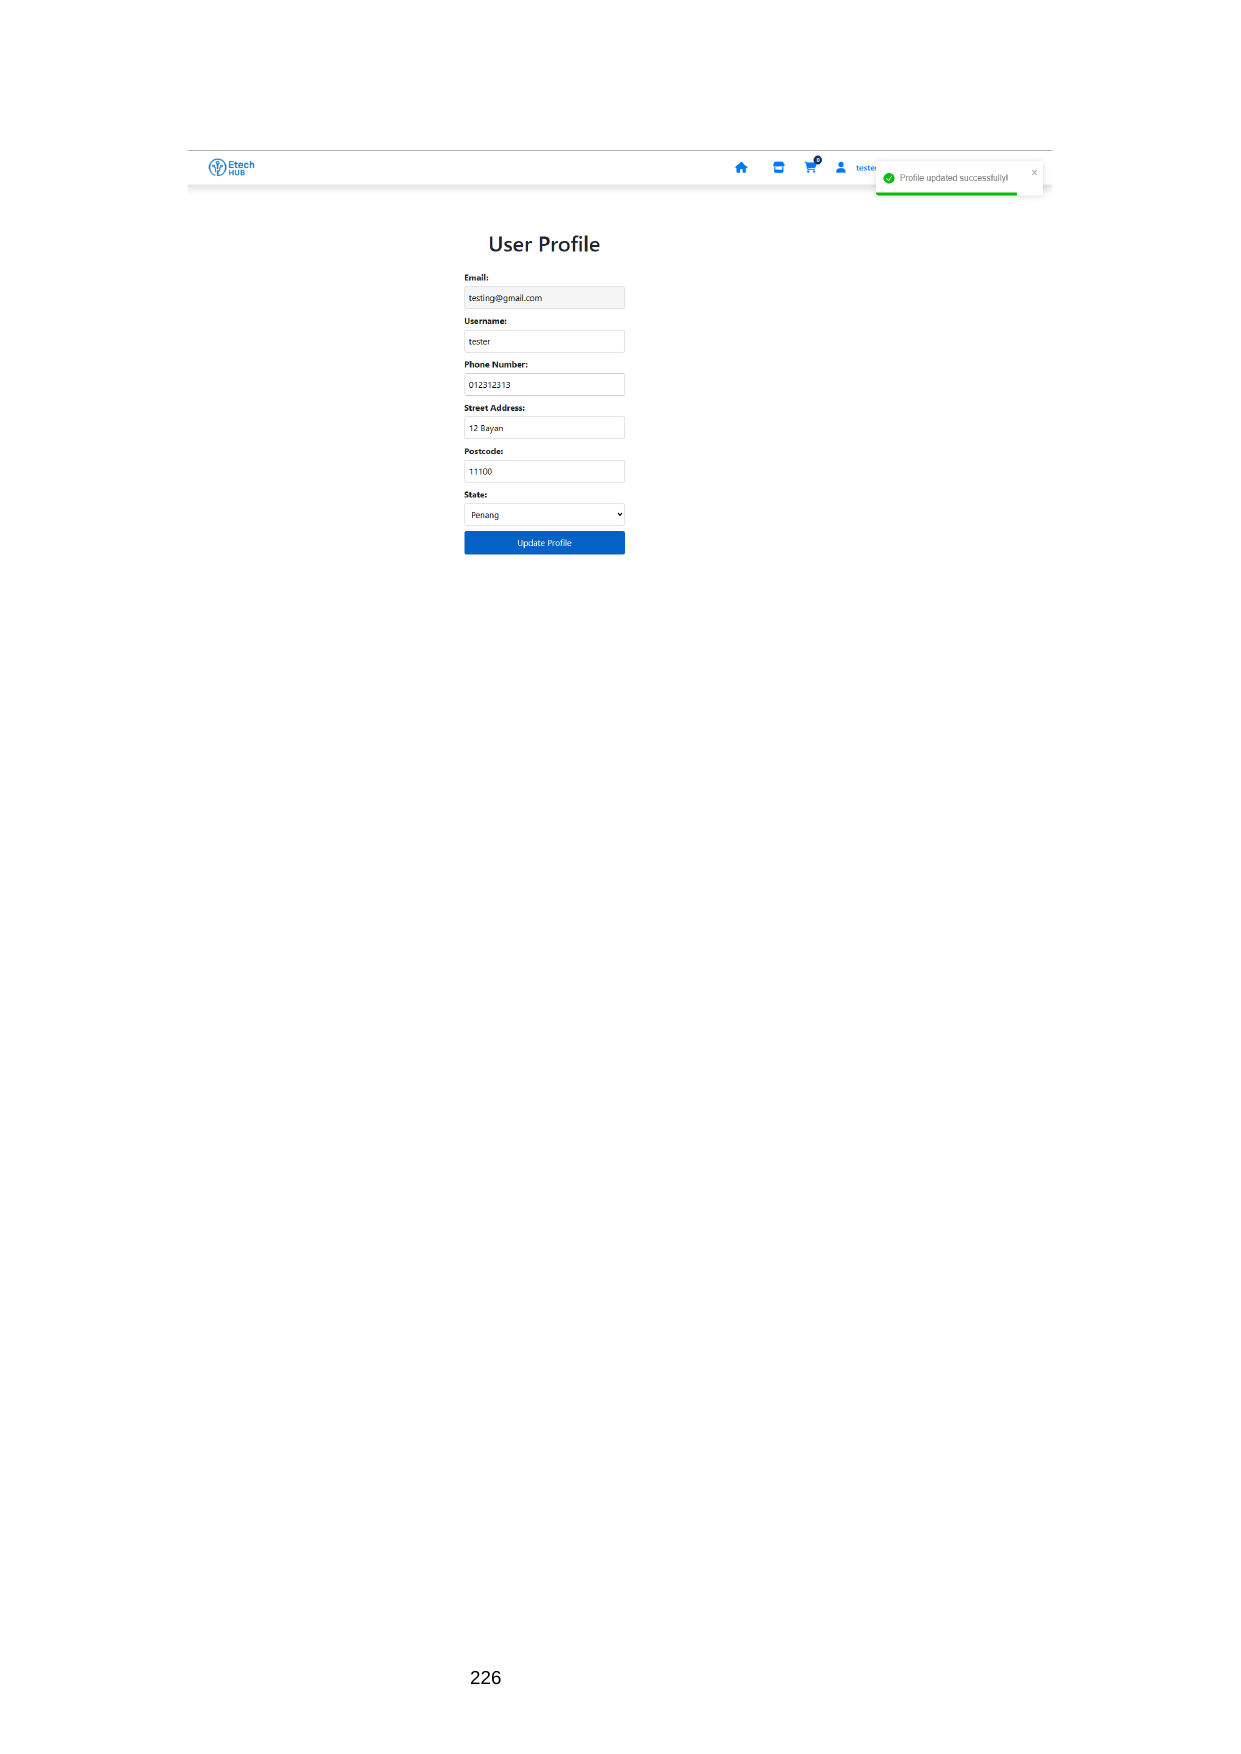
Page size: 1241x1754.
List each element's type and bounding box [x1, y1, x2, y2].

picture [187, 150, 1053, 612]
